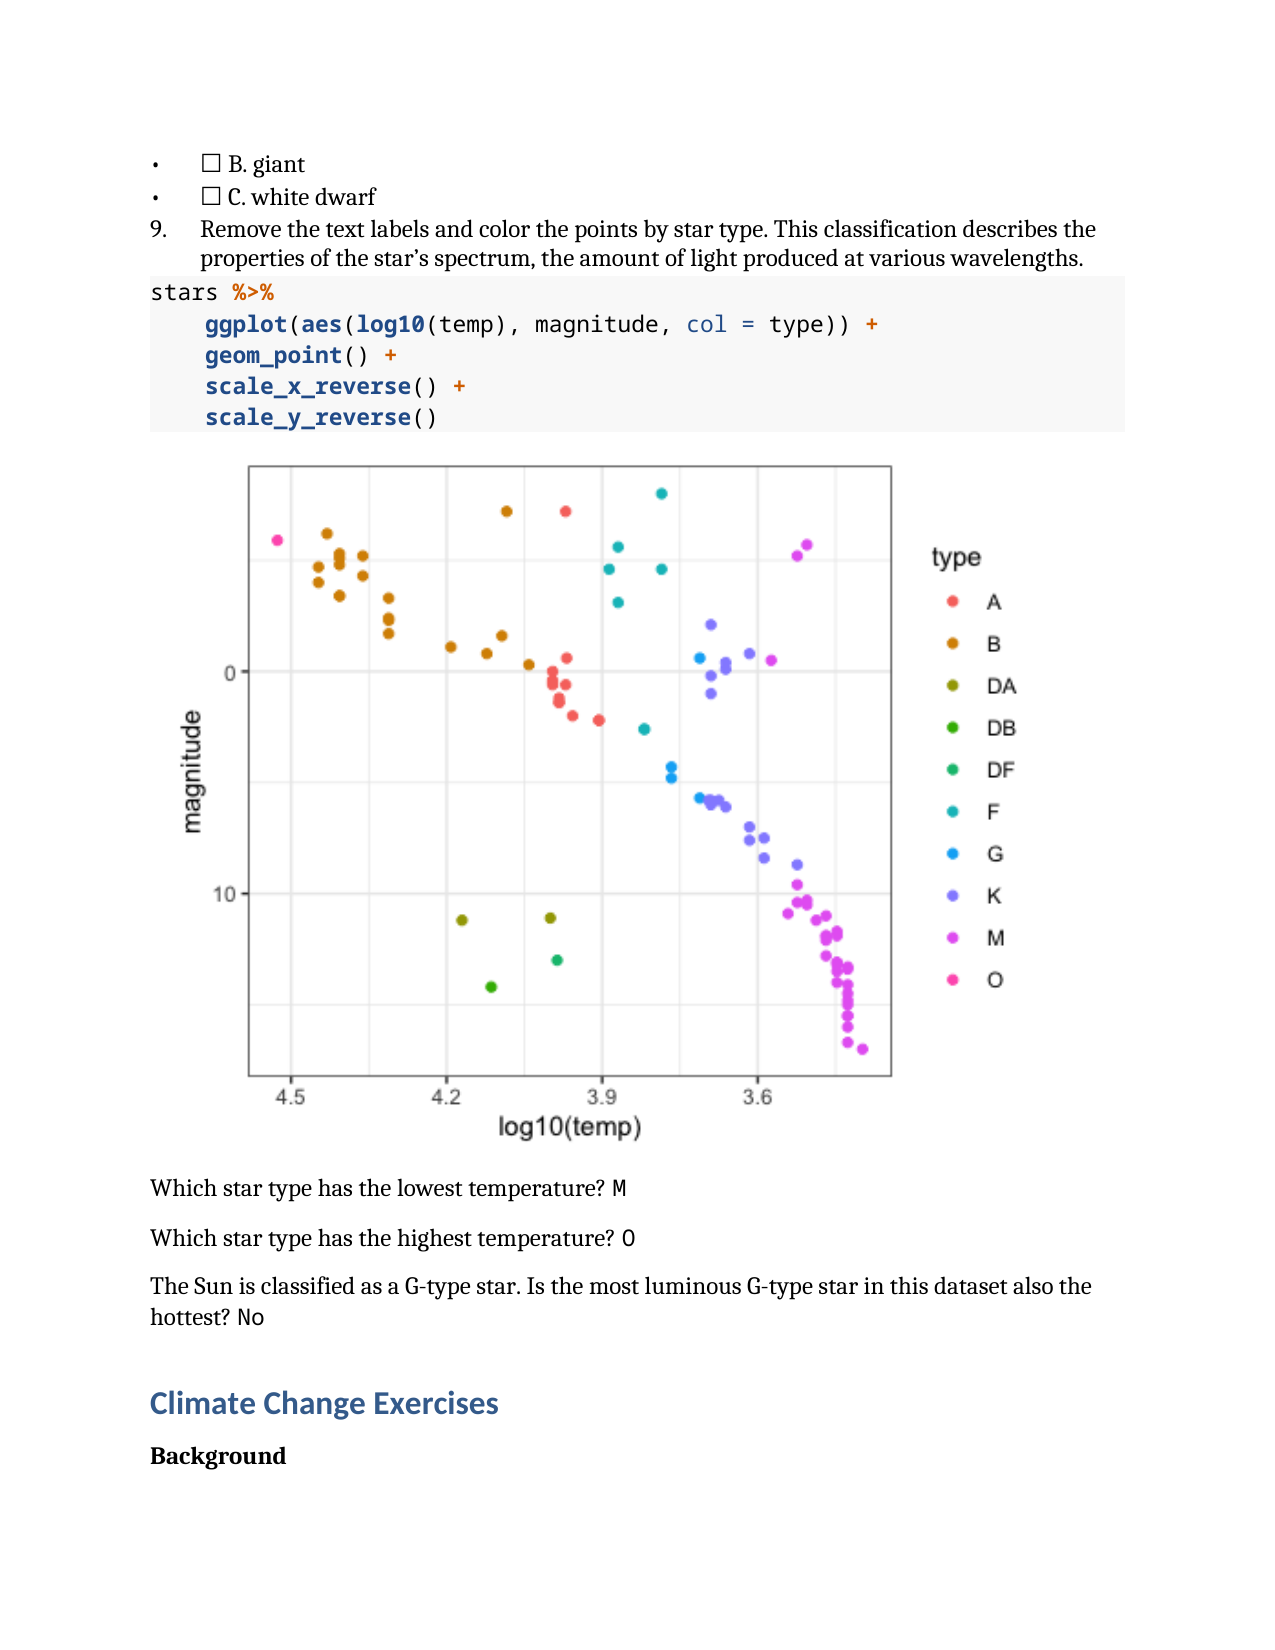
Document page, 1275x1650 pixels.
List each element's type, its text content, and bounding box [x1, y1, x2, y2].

text Which star type has the highest temperature? O [150, 1222, 1125, 1253]
list Remove the text labels and color the points by star type. This classification describes the properties of the star’s spectrum, the amount of light produced at various wavelengths. [150, 215, 1125, 272]
subtitle Climate Change Exercises [150, 1382, 1125, 1423]
list ☐ B. giant [150, 150, 1125, 179]
text Background [150, 1442, 1125, 1470]
text stars %>% ggplot(aes(log10(temp), magnitude, col = type)) + geom_point() + scale_x_reverse() + scale_y_reverse() [150, 276, 1125, 432]
list ☐ C. white dwarf [150, 182, 1125, 211]
text The Sun is classified as a G-type star. Is the most luminous G-type star in this dataset also the hottest? No [150, 1272, 1125, 1332]
text Which star type has the lowest temperature? M [150, 1172, 1125, 1203]
picture [168, 453, 1044, 1154]
